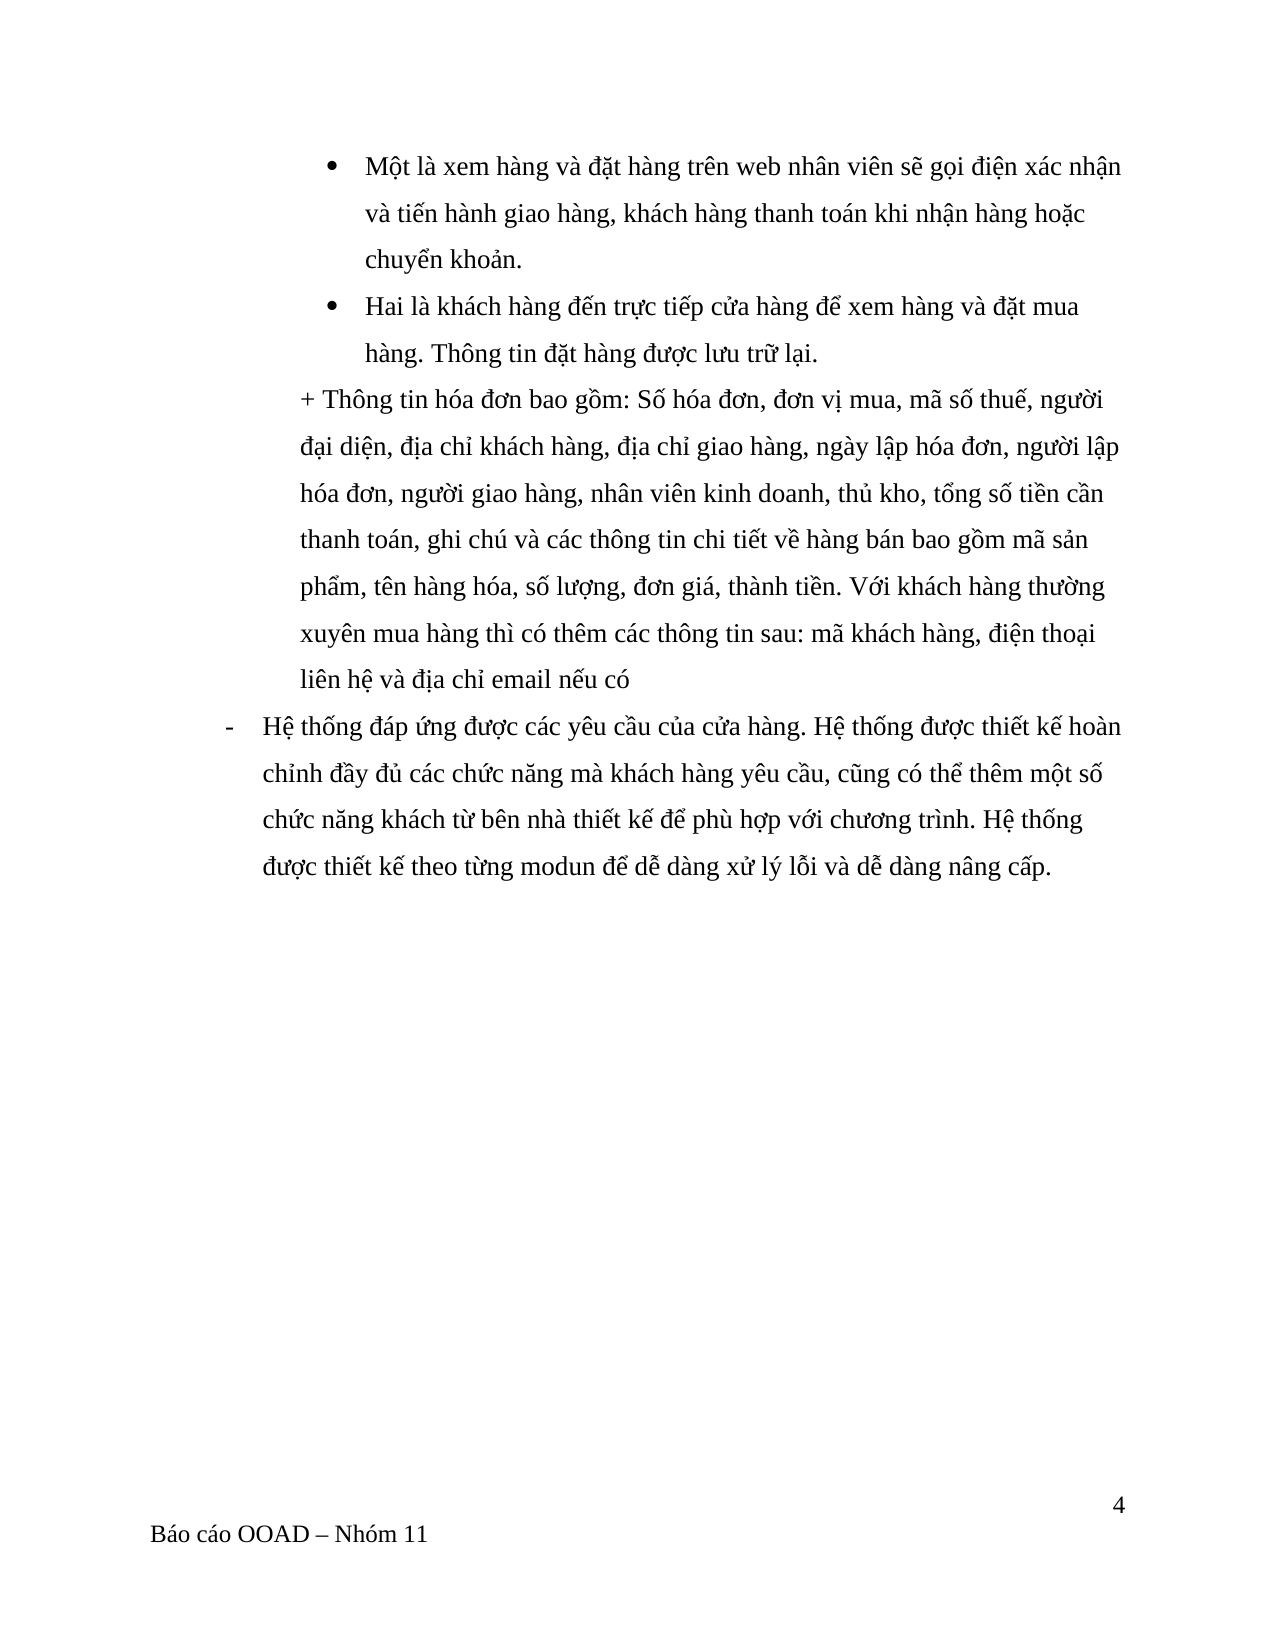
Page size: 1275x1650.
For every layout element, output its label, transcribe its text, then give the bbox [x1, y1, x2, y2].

list Hai là khách hàng đến trực tiếp cửa hàng để xem hàng và đặt mua hàng. Thông tin đặt hàng được lưu trữ lại. [327, 290, 1125, 368]
text + Thông tin hóa đơn bao gồm: Số hóa đơn, đơn vị mua, mã số thuế, người đại diện, địa chỉ khách hàng, địa chỉ giao hàng, ngày lập hóa đơn, người lập hóa đơn, người giao hàng, nhân viên kinh doanh, thủ kho, tổng số tiền cần thanh toán, ghi chú và các thông tin chi tiết về hàng bán bao gồm mã sản phẩm, tên hàng hóa, số lượng, đơn giá, thành tiền. Với khách hàng thường xuyên mua hàng thì có thêm các thông tin sau: mã khách hàng, điện thoại liên hệ và địa chỉ email nếu có [300, 383, 1125, 695]
list Một là xem hàng và đặt hàng trên web nhân viên sẽ gọi điện xác nhận và tiến hành giao hàng, khách hàng thanh toán khi nhận hàng hoặc chuyển khoản. [327, 150, 1125, 274]
list Hệ thống đáp ứng được các yêu cầu của cửa hàng. Hệ thống được thiết kế hoàn chỉnh đầy đủ các chức năng mà khách hàng yêu cầu, cũng có thể thêm một số chức năng khách từ bên nhà thiết kế để phù hợp với chương trình. Hệ thống được thiết kế theo từng modun để dễ dàng xử lý lỗi và dễ dàng nâng cấp. [225, 710, 1125, 881]
